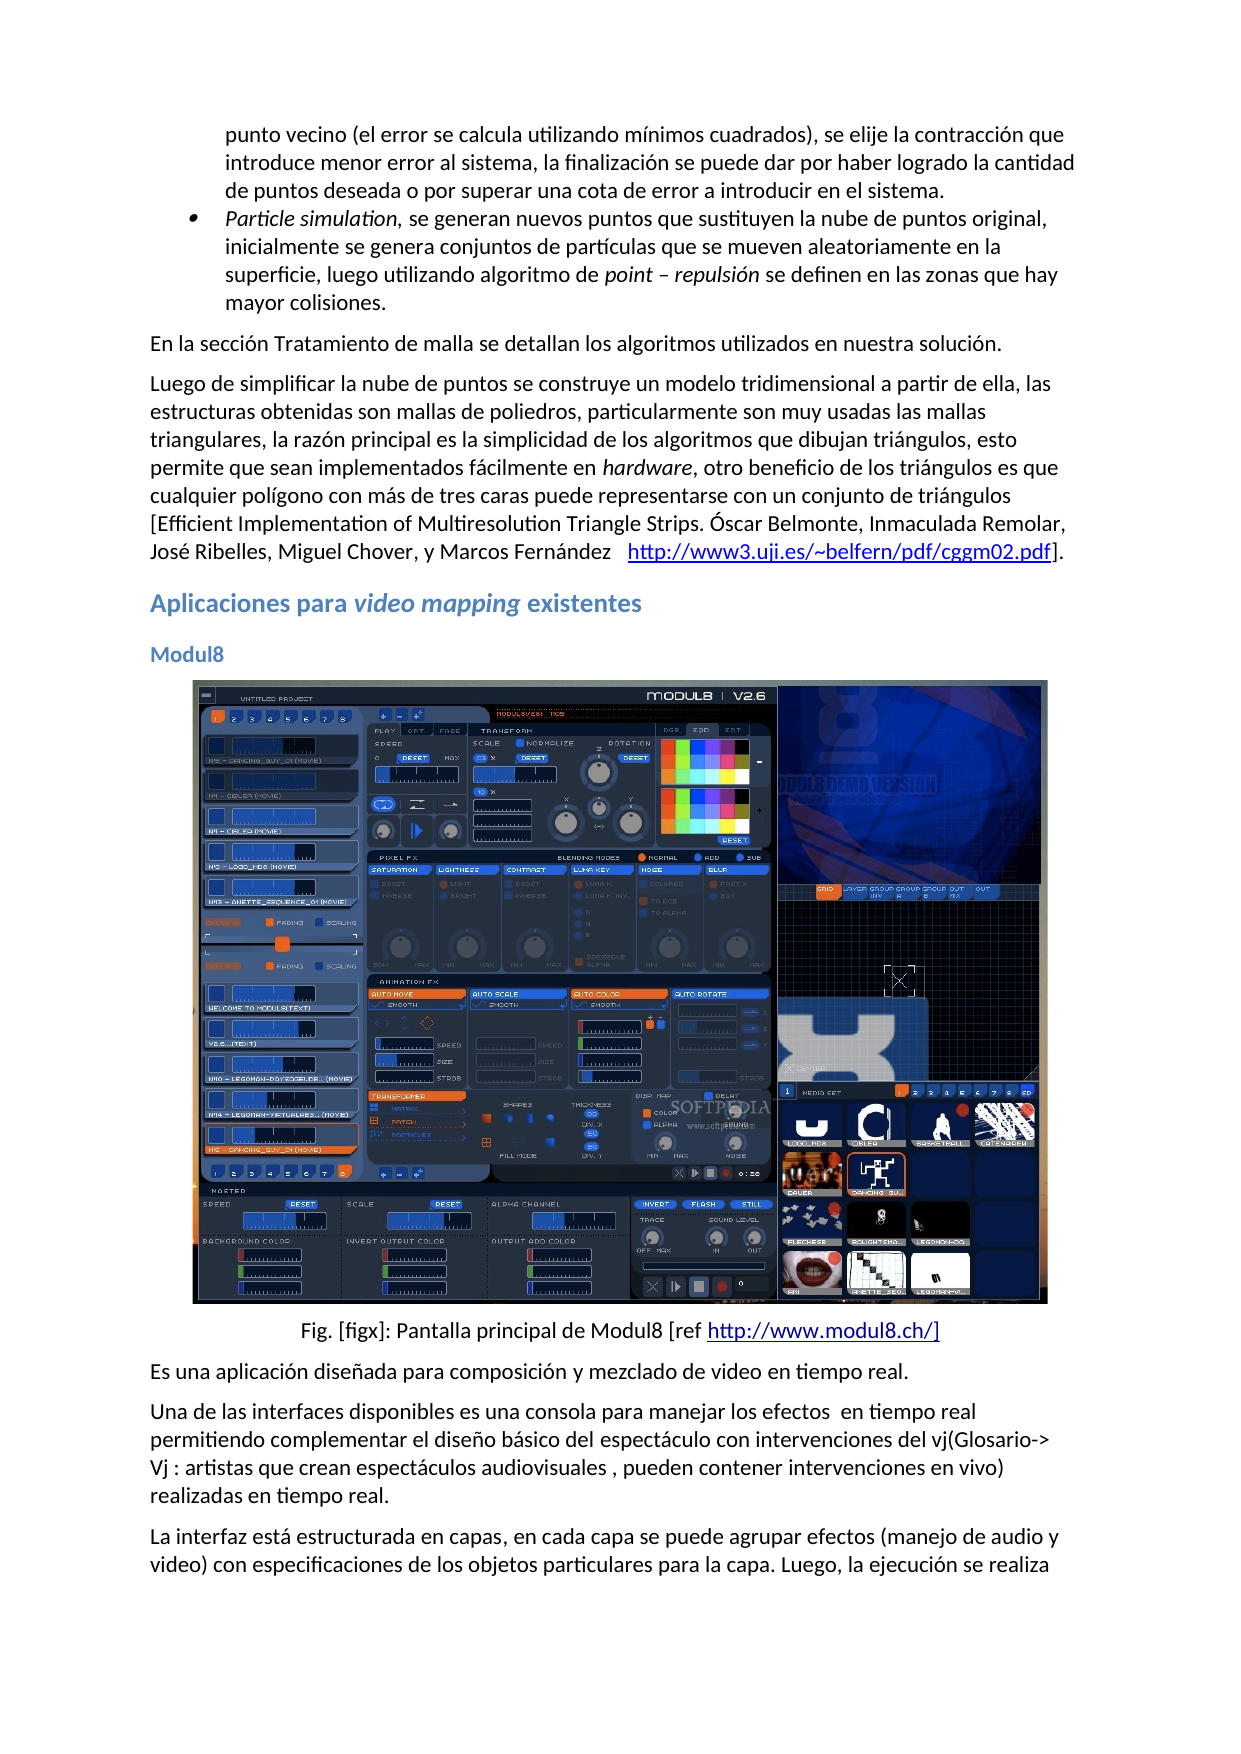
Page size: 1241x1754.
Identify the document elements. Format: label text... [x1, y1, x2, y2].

text Luego de simplificar la nube de puntos se construye un modelo tridimensional a partir de ella, las estructuras obtenidas son mallas de poliedros, particularmente son muy usadas las mallas triangulares, la razón principal es la simplicidad de los algoritmos que dibujan triángulos, esto permite que sean implementados fácilmente en hardware, otro beneficio de los triángulos es que cualquier polígono con más de tres caras puede representarse con un conjunto de triángulos [Efficient Implementation of Multiresolution Triangle Strips. Óscar Belmonte, Inmaculada Remolar, José Ribelles, Miguel Chover, y Marcos Fernández http://www3.uji.es/~belfern/pdf/cggm02.pdf]. [150, 369, 1090, 565]
picture [192, 680, 1048, 1304]
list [187, 120, 1090, 204]
list Particle simulation, se generan nuevos puntos que sustituyen la nube de puntos original, inicialmente se genera conjuntos de partículas que se mueven aleatoriamente en la superficie, luego utilizando algoritmo de point – repulsión se definen en las zonas que hay mayor colisiones. [187, 204, 1090, 316]
text Fig. [figx]: Pantalla principal de Modul8 [ref http://www.modul8.ch/] [150, 1316, 1090, 1344]
text Una de las interfaces disponibles es una consola para manejar los efectos en tiempo real permitiendo complementar el diseño básico del espectáculo con intervenciones del vj(Glosario-> Vj : artistas que crean espectáculos audiovisuales , pueden contener intervenciones en vivo) realizadas en tiempo real. [150, 1397, 1090, 1509]
text Es una aplicación diseñada para composición y mezclado de video en tiempo real. [150, 1357, 1090, 1385]
subtitle Modul8 [150, 640, 1090, 668]
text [150, 1522, 1090, 1578]
text En la sección Tratamiento de malla se detallan los algoritmos utilizados en nuestra solución. [150, 329, 1090, 357]
subtitle Aplicaciones para video mapping existentes [150, 586, 1090, 619]
